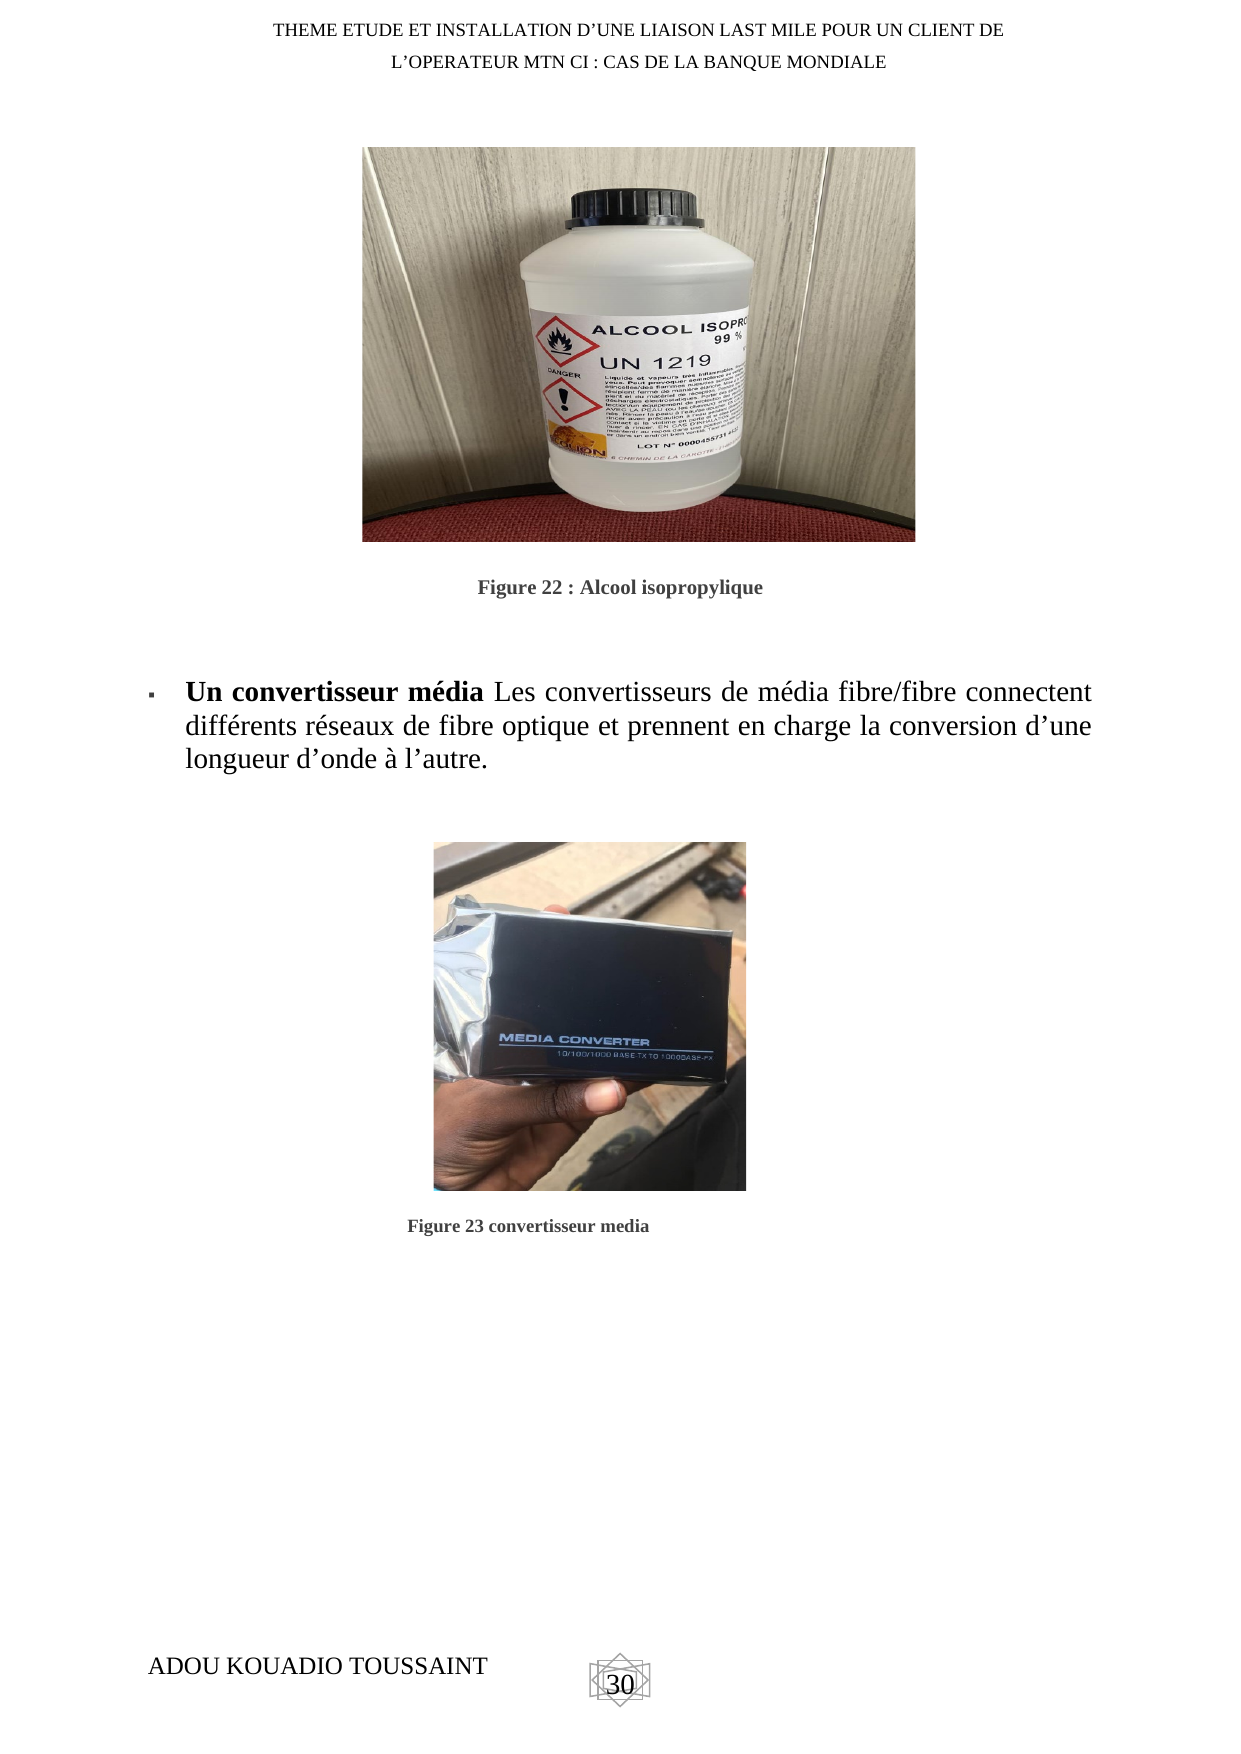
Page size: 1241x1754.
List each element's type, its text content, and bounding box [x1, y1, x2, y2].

list Un convertisseur média Les convertisseurs de média fibre/fibre connectent différents réseaux de fibre optique et prennent en charge la conversion d’une longueur d’onde à l’autre. [148, 674, 1093, 775]
picture [362, 147, 916, 542]
text Figure 22 : Alcool isopropylique [148, 575, 1093, 599]
picture [433, 842, 747, 1191]
